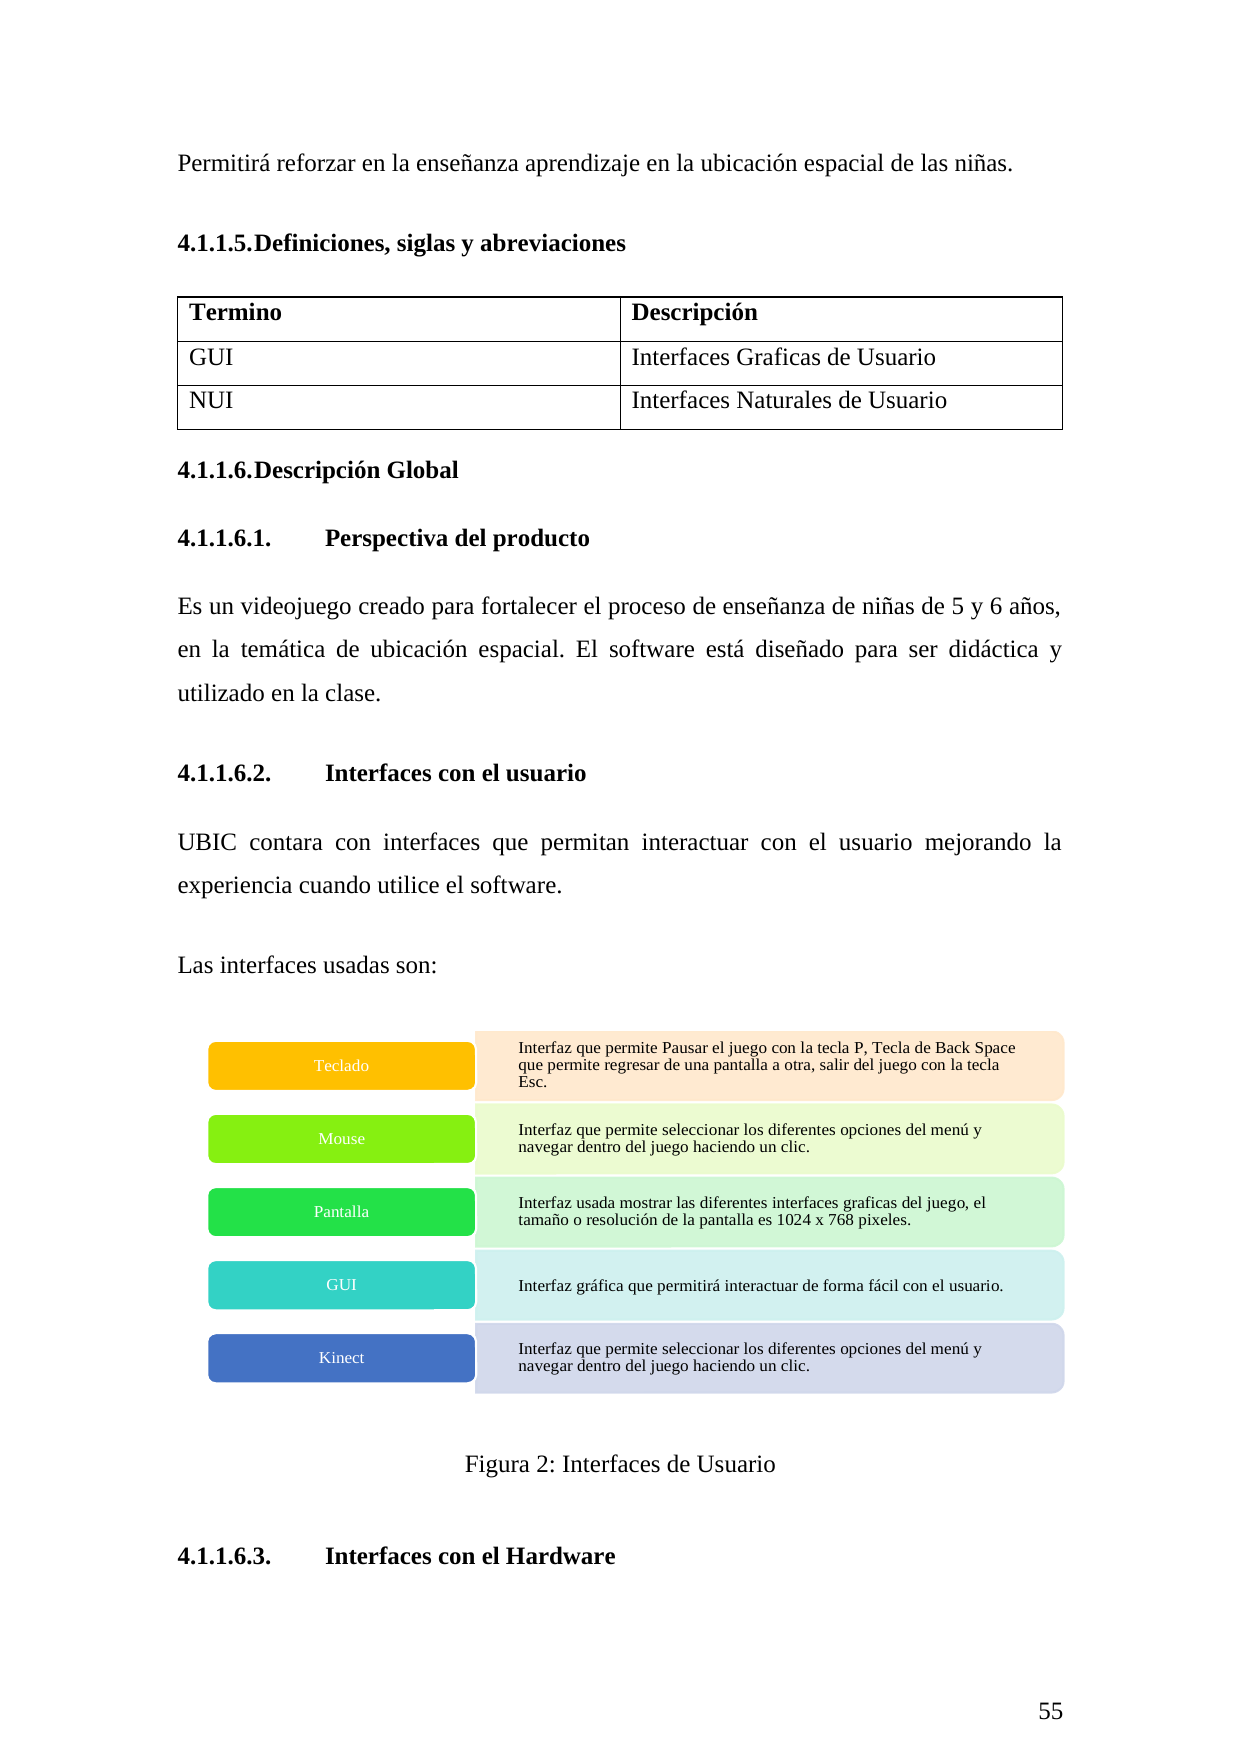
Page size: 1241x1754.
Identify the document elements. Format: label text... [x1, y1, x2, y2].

table_cell NUI [178, 386, 620, 429]
subtitle Definiciones, siglas y abreviaciones [177, 228, 1063, 257]
list Interfaces con el Hardware [177, 1541, 1063, 1570]
table_header Termino [178, 298, 620, 341]
text Figura 2: Interfaces de Usuario [177, 1449, 1063, 1477]
table_cell GUI [178, 342, 620, 384]
text Permitirá reforzar en la enseñanza aprendizaje en la ubicación espacial de las niñas. [177, 148, 1063, 176]
list Interfaces con el usuario [177, 758, 1063, 787]
table_cell Interfaces Graficas de Usuario [621, 342, 1062, 384]
subtitle Descripción Global [177, 455, 1063, 483]
text UBIC contara con interfaces que permitan interactuar con el usuario mejorando la experiencia cuando utilice el software. [177, 827, 1063, 899]
table_cell Interfaces Naturales de Usuario [621, 386, 1062, 429]
text Es un videojuego creado para fortalecer el proceso de enseñanza de niñas de 5 y 6 años, en la temática de ubicación espacial. El software está diseñado para ser didáctica y utilizado en la clase. [177, 591, 1063, 706]
text Las interfaces usadas son: [177, 951, 1063, 979]
list Perspectiva del producto [177, 523, 1063, 552]
table_header Descripción [621, 298, 1062, 341]
